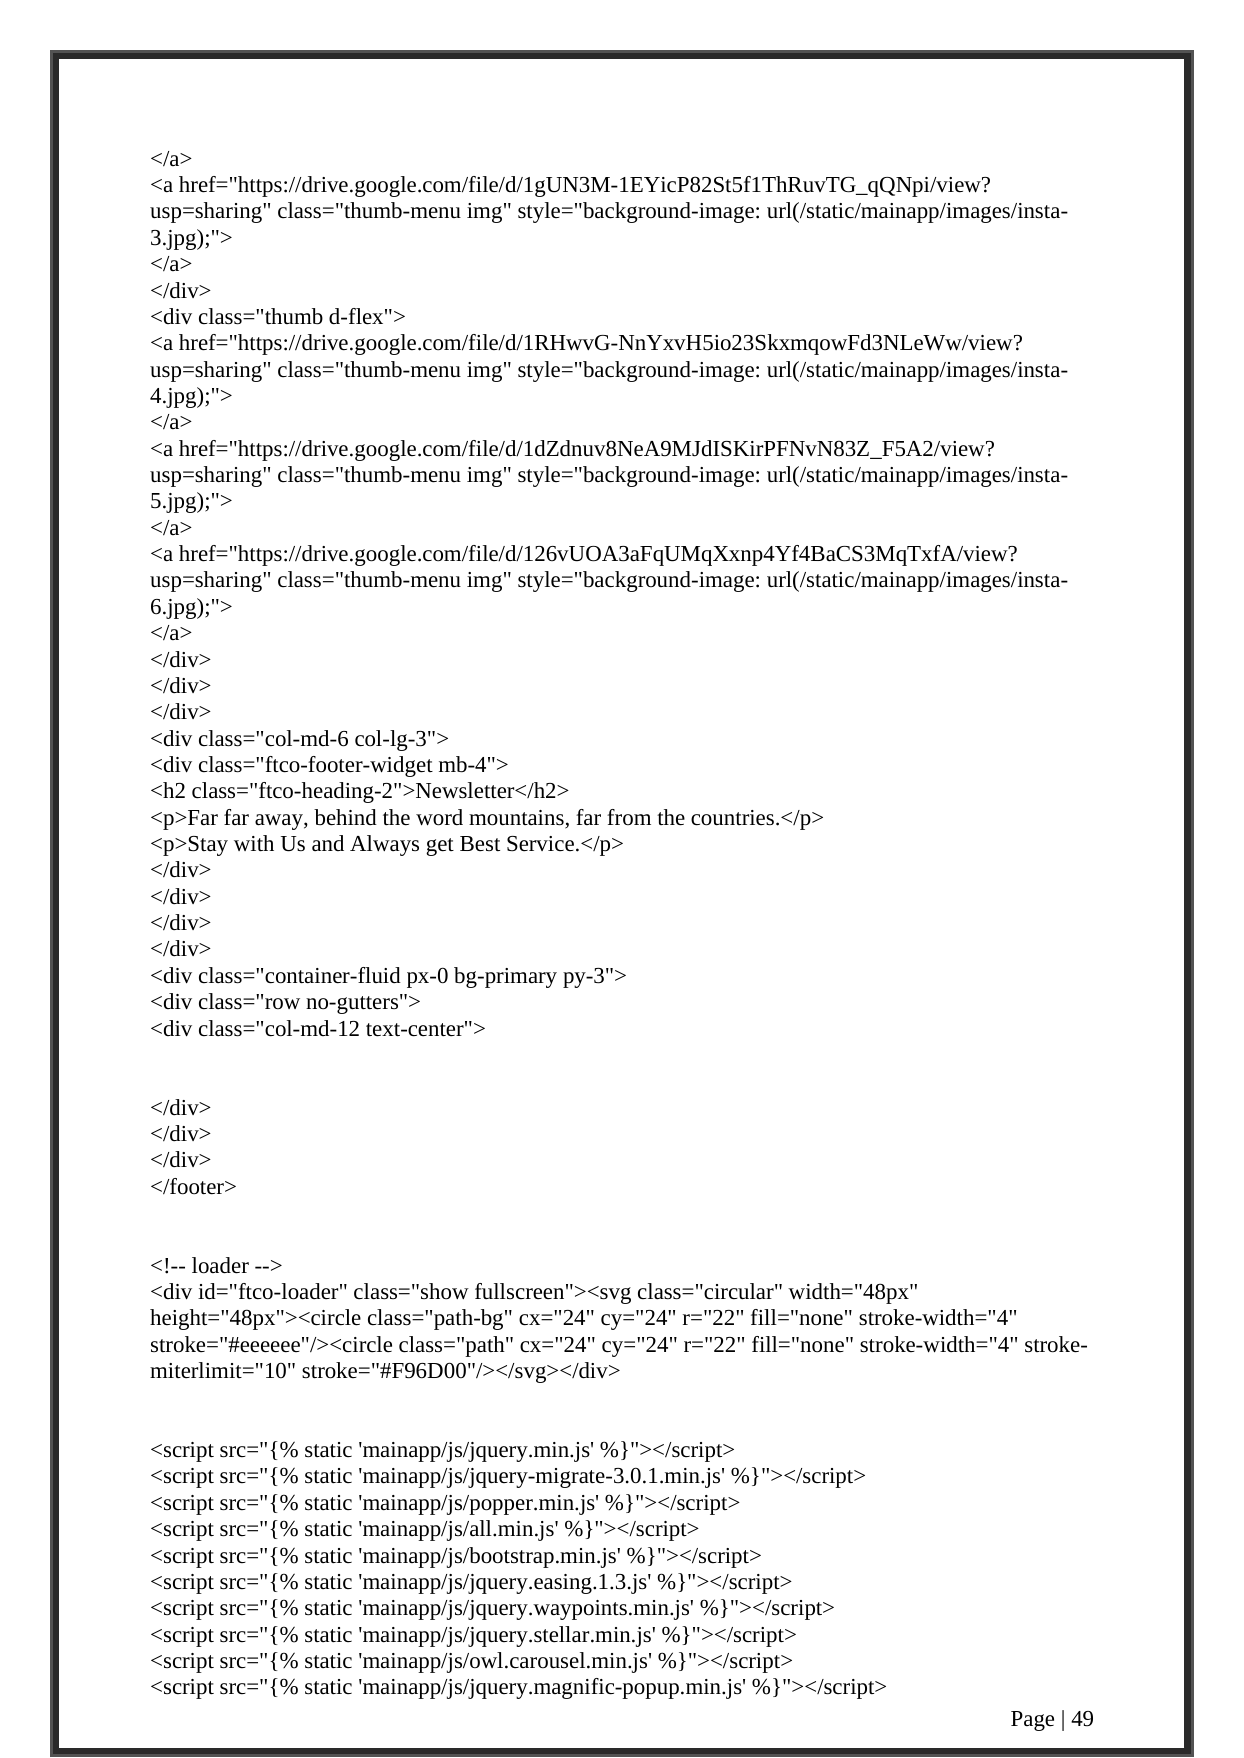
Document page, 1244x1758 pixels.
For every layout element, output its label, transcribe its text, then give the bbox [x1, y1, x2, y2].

text <script src="{% static 'mainapp/js/jquery.stellar.min.js' %}"></script> [150, 1621, 1094, 1647]
text <div class="row no-gutters"> [150, 988, 1094, 1014]
text </div> [150, 1146, 1094, 1173]
text <a href="https://drive.google.com/file/d/1RHwvG-NnYxvH5io23SkxmqowFd3NLeWw/view?usp=sharing" class="thumb-menu img" style="background-image: url(/static/mainapp/images/insta-4.jpg);"> [150, 329, 1094, 408]
text </a> [150, 619, 1094, 646]
text <div class="thumb d-flex"> [150, 303, 1094, 329]
text <script src="{% static 'mainapp/js/jquery.easing.1.3.js' %}"></script> [150, 1568, 1094, 1594]
text <p>Far far away, behind the word mountains, far from the countries.</p> [150, 804, 1094, 830]
text </a> [150, 408, 1094, 435]
text </div> [150, 883, 1094, 909]
text <h2 class="ftco-heading-2">Newsletter</h2> [150, 777, 1094, 804]
text </div> [150, 909, 1094, 936]
text <script src="{% static 'mainapp/js/popper.min.js' %}"></script> [150, 1489, 1094, 1515]
text </div> [150, 646, 1094, 672]
text </div> [150, 698, 1094, 725]
text <script src="{% static 'mainapp/js/jquery.magnific-popup.min.js' %}"></script> [150, 1673, 1094, 1700]
text </div> [150, 277, 1094, 303]
text </a> [150, 514, 1094, 540]
text <!-- loader --> [150, 1252, 1094, 1278]
text <script src="{% static 'mainapp/js/bootstrap.min.js' %}"></script> [150, 1542, 1094, 1568]
text </footer> [150, 1173, 1094, 1199]
text </a> [150, 145, 1094, 171]
text <script src="{% static 'mainapp/js/all.min.js' %}"></script> [150, 1515, 1094, 1542]
text <script src="{% static 'mainapp/js/jquery.waypoints.min.js' %}"></script> [150, 1594, 1094, 1621]
text <div class="ftco-footer-widget mb-4"> [150, 751, 1094, 777]
text <div class="col-md-6 col-lg-3"> [150, 725, 1094, 751]
text <a href="https://drive.google.com/file/d/126vUOA3aFqUMqXxnp4Yf4BaCS3MqTxfA/view?usp=sharing" class="thumb-menu img" style="background-image: url(/static/mainapp/images/insta-6.jpg);"> [150, 540, 1094, 619]
text <div class="col-md-12 text-center"> [150, 1014, 1094, 1041]
text <script src="{% static 'mainapp/js/jquery.min.js' %}"></script> [150, 1436, 1094, 1463]
text </div> [150, 1094, 1094, 1120]
text </div> [150, 856, 1094, 883]
text <a href="https://drive.google.com/file/d/1dZdnuv8NeA9MJdISKirPFNvN83Z_F5A2/view?usp=sharing" class="thumb-menu img" style="background-image: url(/static/mainapp/images/insta-5.jpg);"> [150, 435, 1094, 514]
text </div> [150, 1120, 1094, 1146]
text </a> [150, 250, 1094, 277]
text <a href="https://drive.google.com/file/d/1gUN3M-1EYicP82St5f1ThRuvTG_qQNpi/view?usp=sharing" class="thumb-menu img" style="background-image: url(/static/mainapp/images/insta-3.jpg);"> [150, 171, 1094, 250]
text <script src="{% static 'mainapp/js/owl.carousel.min.js' %}"></script> [150, 1647, 1094, 1673]
text <div id="ftco-loader" class="show fullscreen"><svg class="circular" width="48px" height="48px"><circle class="path-bg" cx="24" cy="24" r="22" fill="none" stroke-width="4" stroke="#eeeeee"/><circle class="path" cx="24" cy="24" r="22" fill="none" stroke-width="4" stroke-miterlimit="10" stroke="#F96D00"/></svg></div> [150, 1278, 1094, 1383]
text <div class="container-fluid px-0 bg-primary py-3"> [150, 962, 1094, 988]
text </div> [150, 936, 1094, 962]
text </div> [150, 672, 1094, 698]
text <p>Stay with Us and Always get Best Service.</p> [150, 830, 1094, 856]
text <script src="{% static 'mainapp/js/jquery-migrate-3.0.1.min.js' %}"></script> [150, 1463, 1094, 1489]
